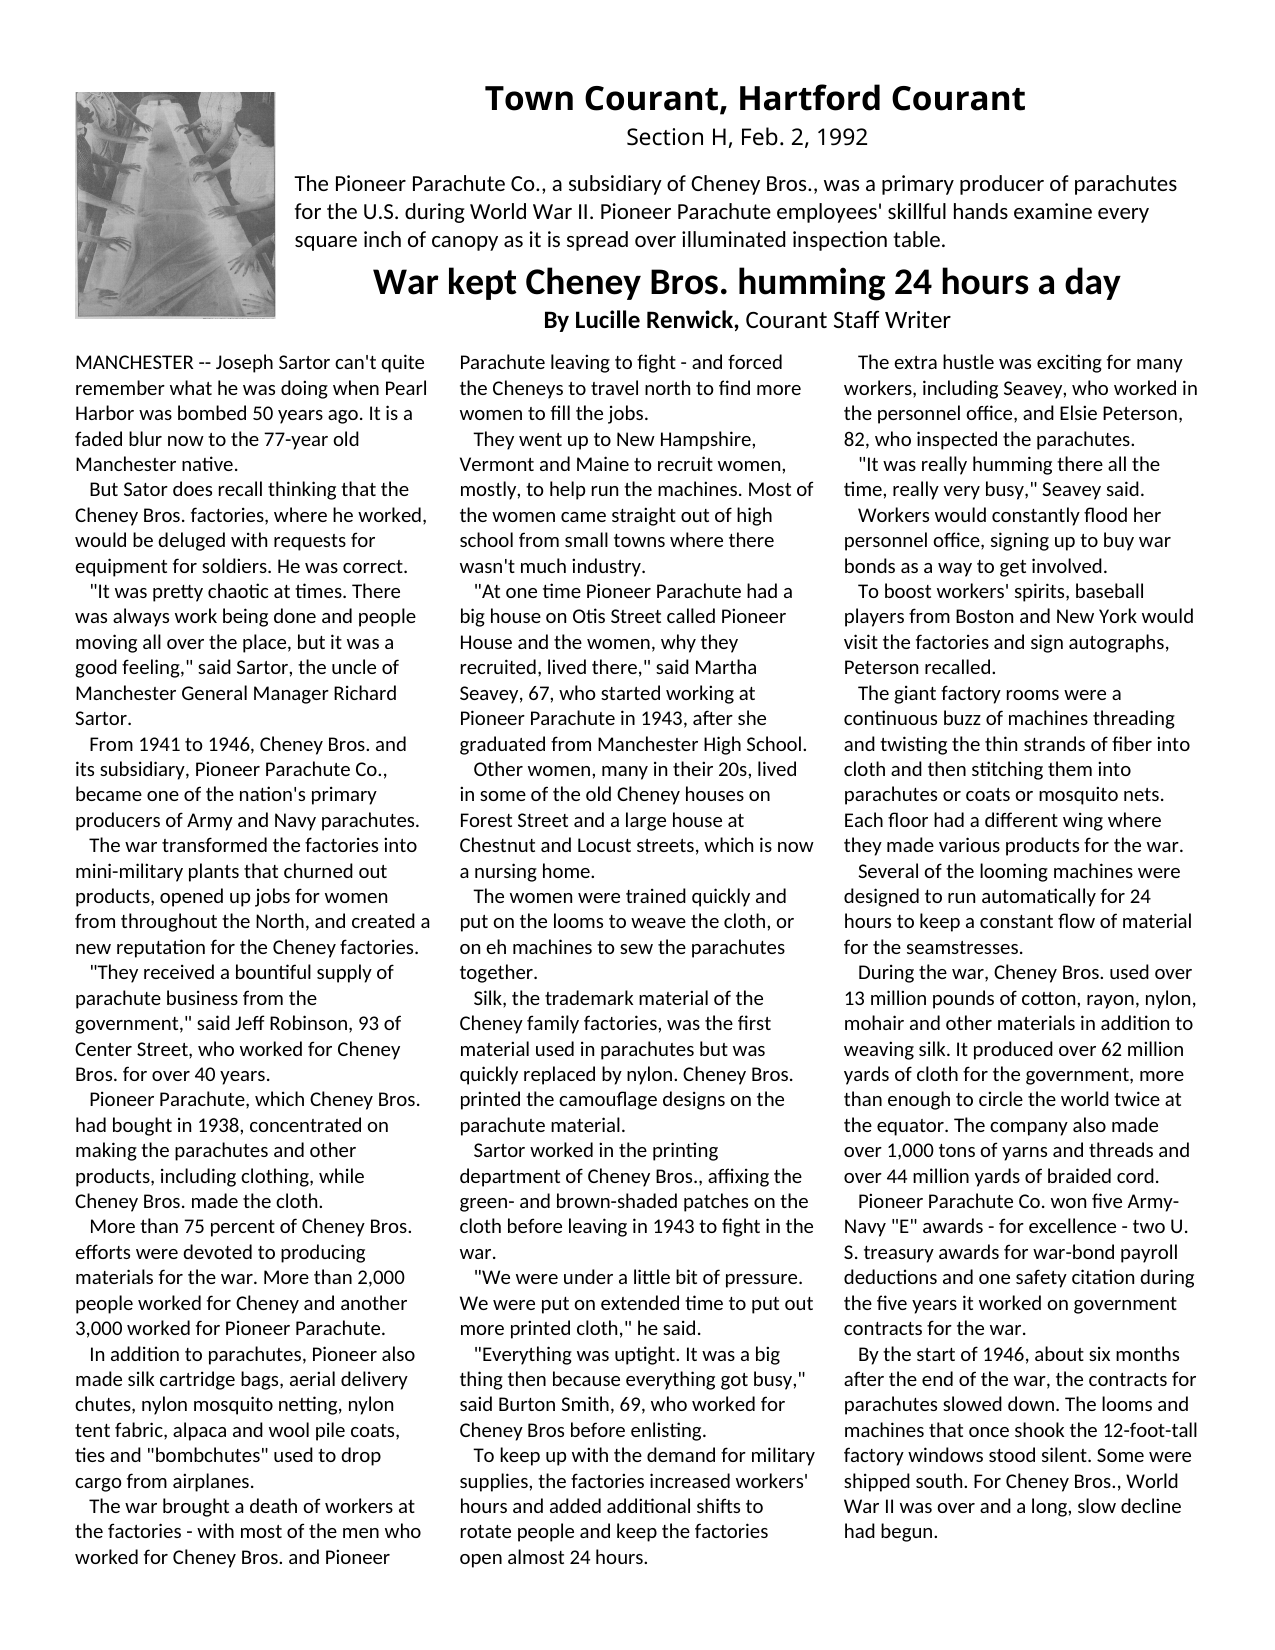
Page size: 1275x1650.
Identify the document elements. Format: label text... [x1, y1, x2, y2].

text The war transformed the factories into mini-military plants that churned out products, opened up jobs for women from throughout the North, and created a new reputation for the Cheney factories. [75, 832, 431, 959]
text Silk, the trademark material of the Cheney family factories, was the first material used in parachutes but was quickly replaced by nylon. Cheney Bros. printed the camouflage designs on the parachute material. [459, 985, 816, 1137]
text More than 75 percent of Cheney Bros. efforts were devoted to producing materials for the war. More than 2,000 people worked for Cheney and another 3,000 worked for Pioneer Parachute. [75, 1214, 431, 1341]
text Pioneer Parachute Co. won five Army-Navy "E" awards - for excellence - two U. S. treasury awards for war-bond payroll deductions and one safety citation during the five years it worked on government contracts for the war. [844, 1188, 1200, 1341]
text "We were under a little bit of pressure. We were put on extended time to put out more printed cloth," he said. [459, 1264, 816, 1341]
text MANCHESTER -- Joseph Sartor can't quite remember what he was doing when Pearl Harbor was bombed 50 years ago. It is a faded blur now to the 77-year old Manchester native. [75, 349, 431, 477]
text Other women, many in their 20s, lived in some of the old Cheney houses on Forest Street and a large house at Chestnut and Locust streets, which is now a nursing home. [459, 756, 816, 883]
text But Sator does recall thinking that the Cheney Bros. factories, where he worked, would be deluged with requests for equipment for soldiers. He was correct. [75, 477, 431, 578]
text From 1941 to 1946, Cheney Bros. and its subsidiary, Pioneer Parachute Co., became one of the nation's primary producers of Army and Navy parachutes. [75, 731, 431, 832]
text To keep up with the demand for military supplies, the factories increased workers' hours and added additional shifts to rotate people and keep the factories open almost 24 hours. [459, 1442, 816, 1569]
text "It was pretty chaotic at times. There was always work being done and people moving all over the place, but it was a good feeling," said Sartor, the uncle of Manchester General Manager Richard Sartor. [75, 578, 431, 731]
text War kept Cheney Bros. humming 24 hours a day [276, 258, 1200, 304]
text "At one time Pioneer Parachute had a big house on Otis Street called Pioneer House and the women, why they recruited, lived there," said Martha Seavey, 67, who started working at Pioneer Parachute in 1943, after she graduated from Manchester High School. [459, 578, 816, 756]
text "It was really humming there all the time, really very busy," Seavey said. [844, 451, 1200, 502]
text The war brought a death of workers at the factories - with most of the men who worked for Cheney Bros. and Pioneer Parachute leaving to fight - and forced the Cheneys to travel north to find more women to fill the jobs. [75, 1493, 431, 1569]
picture [75, 92, 276, 319]
text The war brought a death of workers at the factories - with most of the men who worked for Cheney Bros. and Pioneer Parachute leaving to fight - and forced the Cheneys to travel north to find more women to fill the jobs. [459, 349, 816, 426]
text "Everything was uptight. It was a big thing then because everything got busy," said Burton Smith, 69, who worked for Cheney Bros before enlisting. [459, 1341, 816, 1442]
text The extra hustle was exciting for many workers, including Seavey, who worked in the personnel office, and Elsie Peterson, 82, who inspected the parachutes. [844, 349, 1200, 451]
text By Lucille Renwick, Courant Staff Writer [75, 304, 1200, 334]
text The Pioneer Parachute Co., a subsidiary of Cheney Bros., was a primary producer of parachutes for the U.S. during World War II. Pioneer Parachute employees' skillful hands examine every square inch of canopy as it is spread over illuminated inspection table. [276, 169, 1200, 253]
text To boost workers' spirits, baseball players from Boston and New York would visit the factories and sign autographs, Peterson recalled. [844, 578, 1200, 680]
text In addition to parachutes, Pioneer also made silk cartridge bags, aerial delivery chutes, nylon mosquito netting, nylon tent fabric, alpaca and wool pile coats, ties and "bombchutes" used to drop cargo from airplanes. [75, 1341, 431, 1493]
text During the war, Cheney Bros. used over 13 million pounds of cotton, rayon, nylon, mohair and other materials in addition to weaving silk. It produced over 62 million yards of cloth for the government, more than enough to circle the world twice at the equator. The company also made over 1,000 tons of yarns and threads and over 44 million yards of braided cord. [844, 959, 1200, 1188]
text Workers would constantly flood her personnel office, signing up to buy war bonds as a way to get involved. [844, 502, 1200, 578]
text Pioneer Parachute, which Cheney Bros. had bought in 1938, concentrated on making the parachutes and other products, including clothing, while Cheney Bros. made the cloth. [75, 1087, 431, 1214]
text Several of the looming machines were designed to run automatically for 24 hours to keep a constant flow of material for the seamstresses. [844, 858, 1200, 959]
text Section H, Feb. 2, 1992 [276, 120, 1200, 152]
text The giant factory rooms were a continuous buzz of machines threading and twisting the thin strands of fiber into cloth and then stitching them into parachutes or coats or mosquito nets. Each floor had a different wing where they made various products for the war. [844, 680, 1200, 858]
text Town Courant, Hartford Courant [75, 75, 1200, 120]
text "They received a bountiful supply of parachute business from the government," said Jeff Robinson, 93 of Center Street, who worked for Cheney Bros. for over 40 years. [75, 959, 431, 1087]
text Sartor worked in the printing department of Cheney Bros., affixing the green- and brown-shaded patches on the cloth before leaving in 1943 to fight in the war. [459, 1137, 816, 1264]
text By the start of 1946, about six months after the end of the war, the contracts for parachutes slowed down. The looms and machines that once shook the 12-foot-tall factory windows stood silent. Some were shipped south. For Cheney Bros., World War II was over and a long, slow decline had begun. [844, 1341, 1200, 1544]
text The women were trained quickly and put on the looms to weave the cloth, or on eh machines to sew the parachutes together. [459, 883, 816, 985]
text They went up to New Hampshire, Vermont and Maine to recruit women, mostly, to help run the machines. Most of the women came straight out of high school from small towns where there wasn't much industry. [459, 426, 816, 578]
